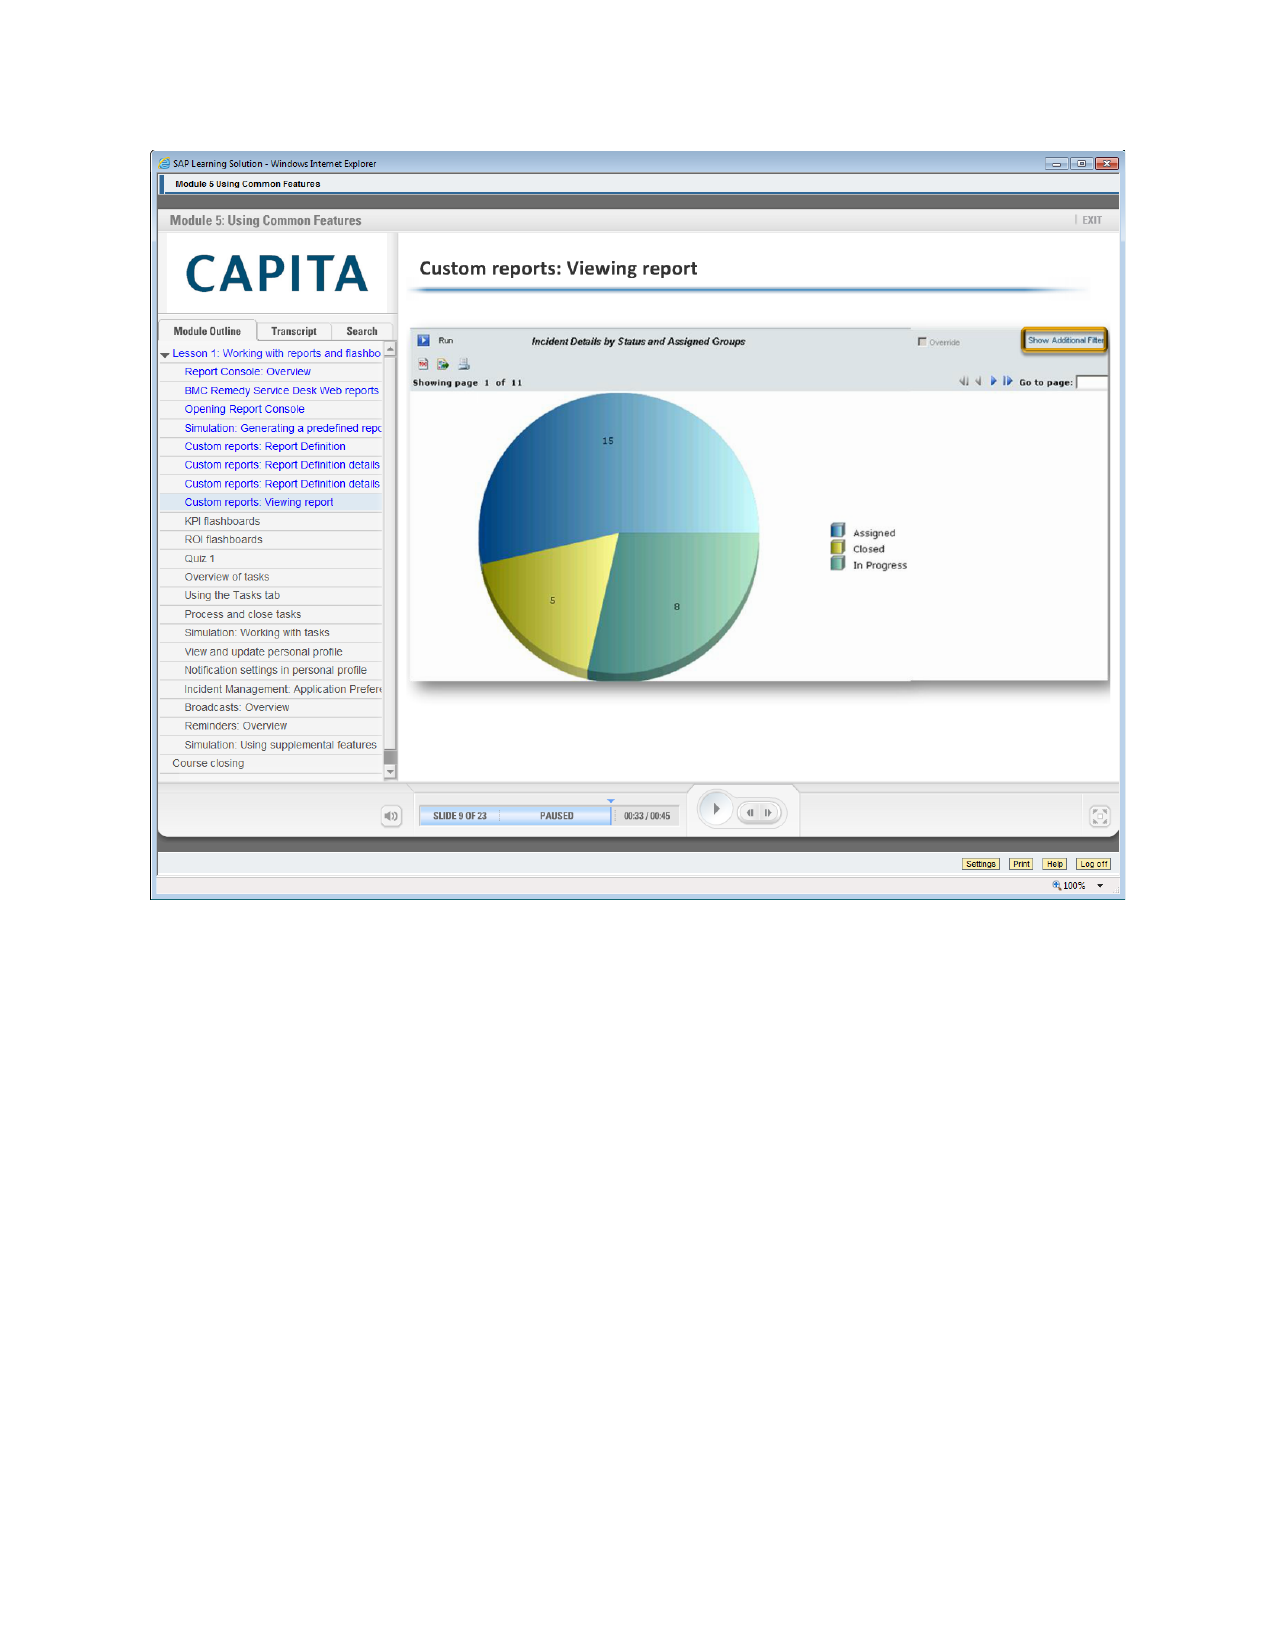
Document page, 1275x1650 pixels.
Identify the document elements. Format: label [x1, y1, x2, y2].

picture [150, 150, 1125, 900]
